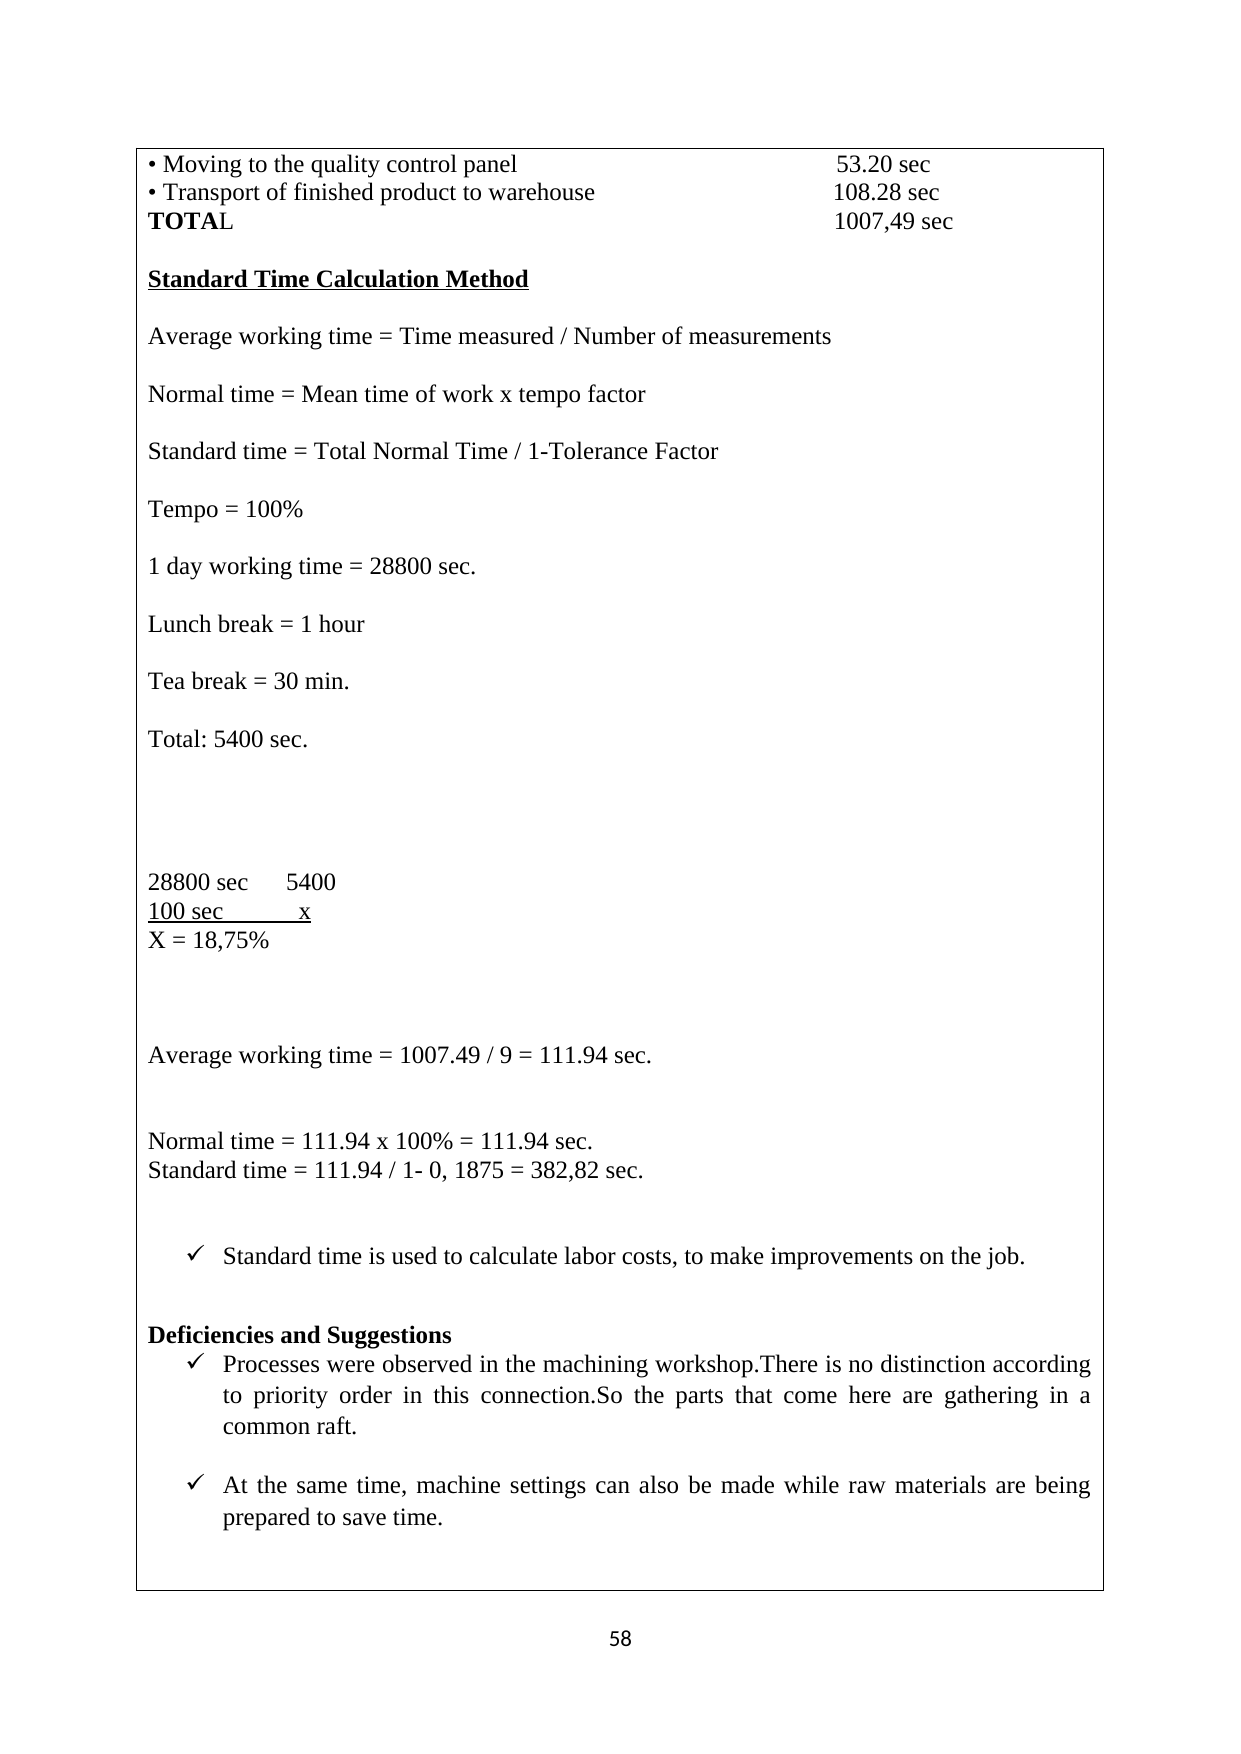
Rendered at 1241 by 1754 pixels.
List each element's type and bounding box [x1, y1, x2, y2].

table_cell [137, 149, 1103, 1590]
